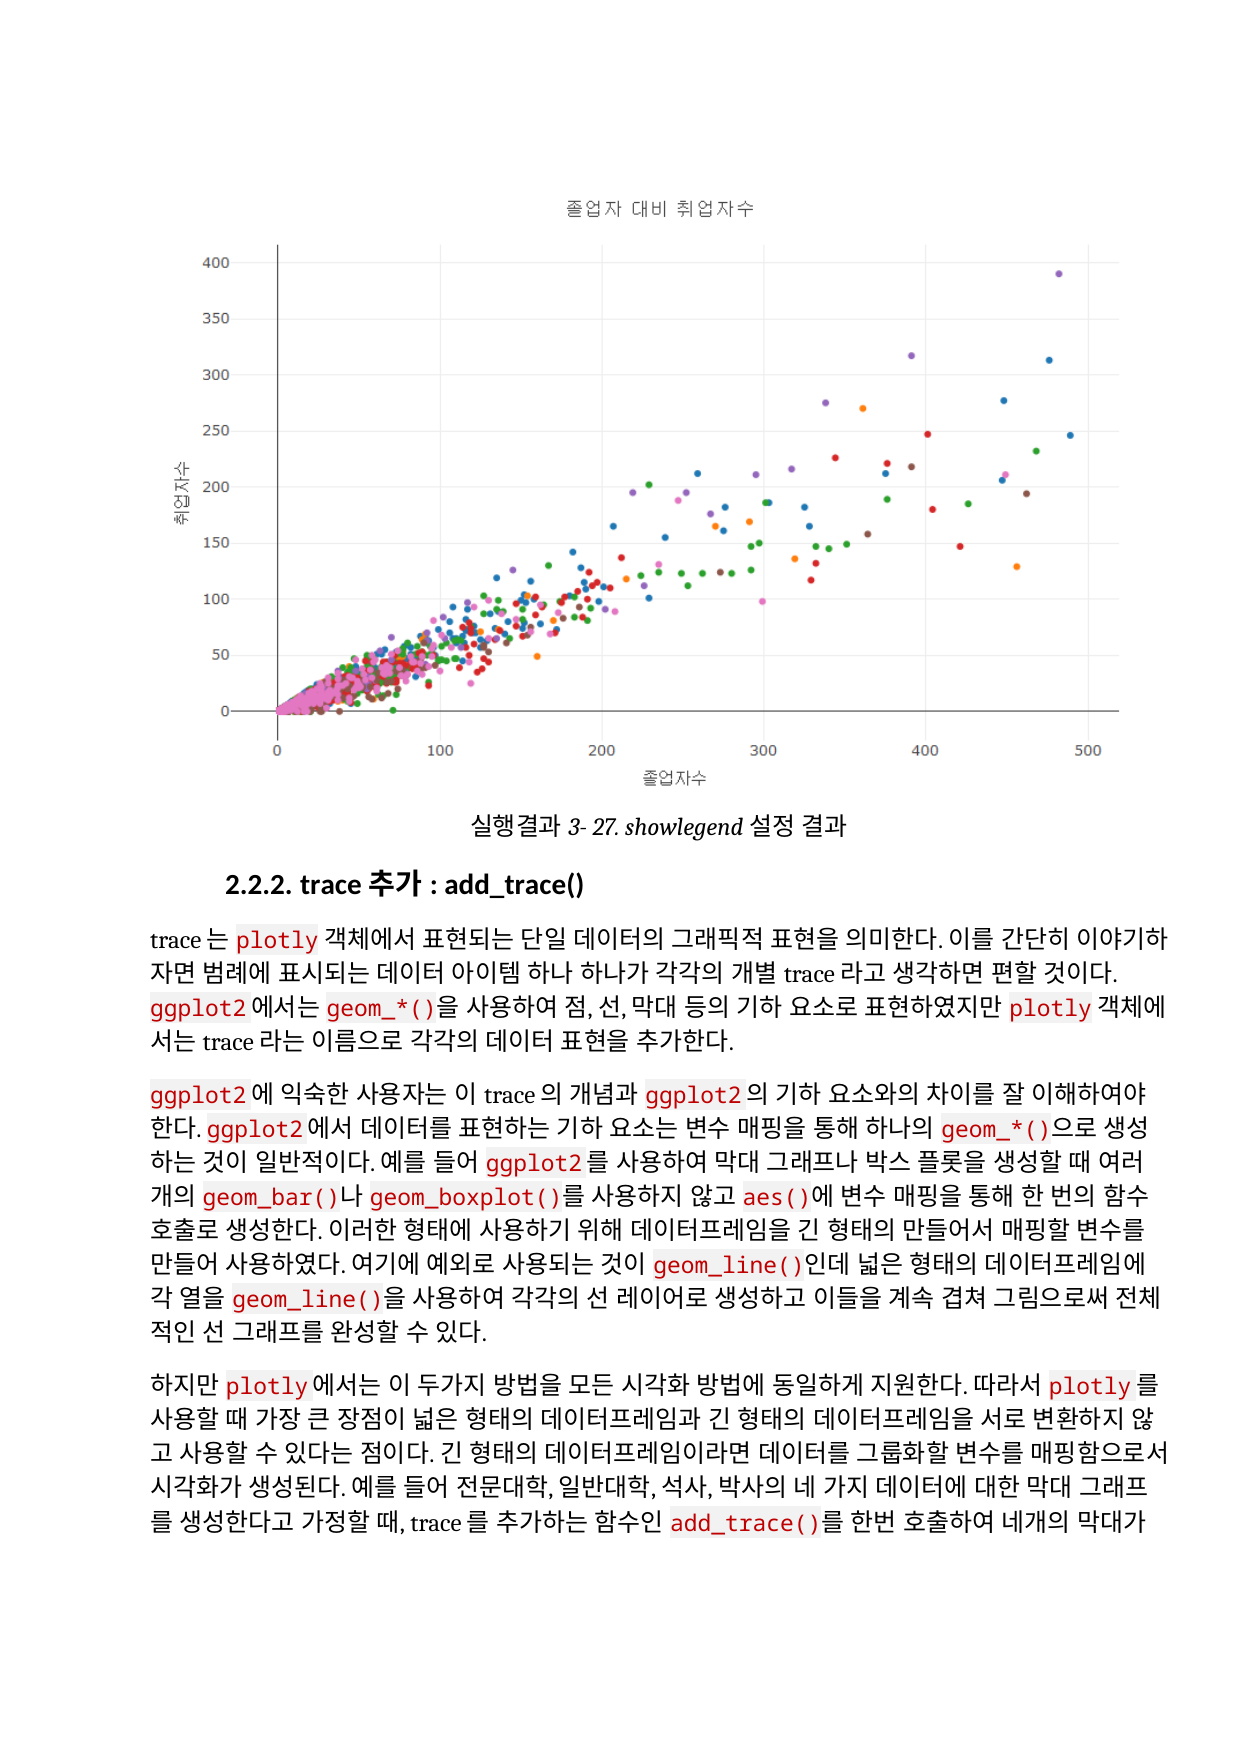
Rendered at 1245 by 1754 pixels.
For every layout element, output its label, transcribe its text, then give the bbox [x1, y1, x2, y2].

text ggplot2에 익숙한 사용자는 이 trace의 개념과 ggplot2의 기하 요소와의 차이를 잘 이해하여야 한다. ggplot2에서 데이터를 표현하는 기하 요소는 변수 매핑을 통해 하나의 geom_*()으로 생성하는 것이 일반적이다. 예를 들어 ggplot2를 사용하여 막대 그래프나 박스 플롯을 생성할 때 여러 개의 geom_bar()나 geom_boxplot()를 사용하지 않고 aes()에 변수 매핑을 통해 한 번의 함수 호출로 생성한다. 이러한 형태에 사용하기 위해 데이터프레임을 긴 형태의 만들어서 매핑할 변수를 만들어 사용하였다. 여기에 예외로 사용되는 것이 geom_line()인데 넓은 형태의 데이터프레임에 각 열을 geom_line()을 사용하여 각각의 선 레이어로 생성하고 이들을 계속 겹쳐 그림으로써 전체적인 선 그래프를 완성할 수 있다. [150, 1077, 1170, 1349]
text 실행결과 3- . showlegend 설정 결과 [150, 808, 1170, 842]
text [150, 1368, 1170, 1538]
picture [172, 187, 1148, 788]
text trace는 plotly 객체에서 표현되는 단일 데이터의 그래픽적 표현을 의미한다. 이를 간단히 이야기하자면 범례에 표시되는 데이터 아이템 하나 하나가 각각의 개별 trace라고 생각하면 편할 것이다. ggplot2에서는 geom_*()을 사용하여 점, 선, 막대 등의 기하 요소로 표현하였지만 plotly 객체에서는 trace라는 이름으로 각각의 데이터 표현을 추가한다. [150, 922, 1170, 1058]
subtitle trace 추가 : add_trace() [225, 863, 1170, 903]
